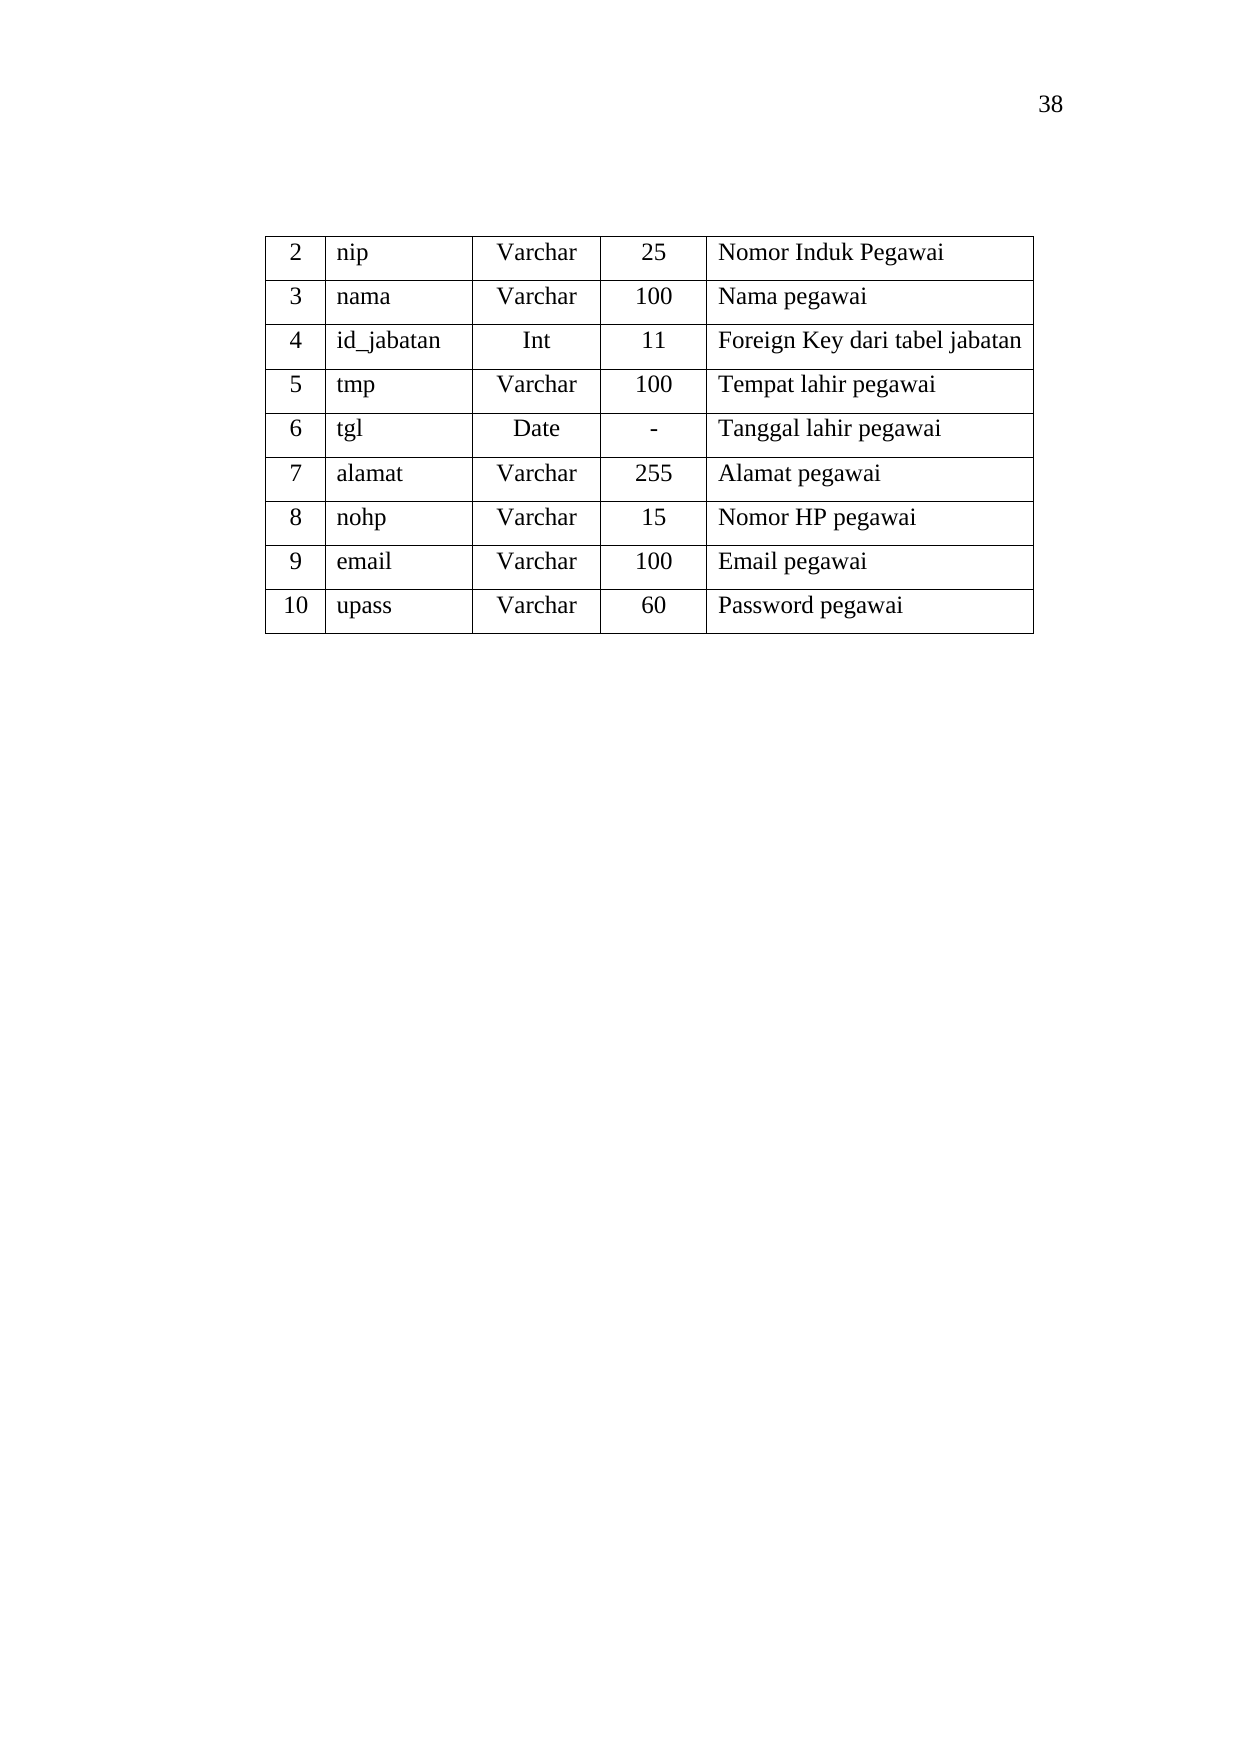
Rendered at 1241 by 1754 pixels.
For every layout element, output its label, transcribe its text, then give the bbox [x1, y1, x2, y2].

table_cell 10 [266, 590, 325, 633]
table_cell Varchar [473, 502, 600, 545]
table_cell 9 [266, 546, 325, 589]
table_cell 100 [601, 370, 706, 412]
table_cell Foreign Key dari tabel jabatan [707, 325, 1033, 368]
table_cell Varchar [473, 546, 600, 589]
table_cell nama [326, 281, 472, 324]
table_cell 7 [266, 458, 325, 501]
table_cell 3 [266, 281, 325, 324]
table_cell Password pegawai [707, 590, 1033, 633]
table_cell Varchar [473, 370, 600, 412]
table_cell alamat [326, 458, 472, 501]
table_cell 15 [601, 502, 706, 545]
table_cell tgl [326, 414, 472, 457]
table_cell Email pegawai [707, 546, 1033, 589]
table_cell Nomor Induk Pegawai [707, 237, 1033, 280]
table_cell 4 [266, 325, 325, 368]
table_cell Varchar [473, 281, 600, 324]
table_cell Nama pegawai [707, 281, 1033, 324]
table_cell Alamat pegawai [707, 458, 1033, 501]
table_cell 100 [601, 281, 706, 324]
table_cell Tanggal lahir pegawai [707, 414, 1033, 457]
table_cell 6 [266, 414, 325, 457]
table_cell upass [326, 590, 472, 633]
table_cell 5 [266, 370, 325, 412]
table_cell Varchar [473, 458, 600, 501]
table_cell Nomor HP pegawai [707, 502, 1033, 545]
table_cell - [601, 414, 706, 457]
table_cell Date [473, 414, 600, 457]
table_cell 255 [601, 458, 706, 501]
table_cell id_jabatan [326, 325, 472, 368]
table_cell tmp [326, 370, 472, 412]
table_cell Varchar [473, 590, 600, 633]
table_cell 25 [601, 237, 706, 280]
table_cell 2 [266, 237, 325, 280]
table_cell 100 [601, 546, 706, 589]
table_cell 11 [601, 325, 706, 368]
table_cell email [326, 546, 472, 589]
table_cell nip [326, 237, 472, 280]
table_cell Varchar [473, 237, 600, 280]
table_cell 8 [266, 502, 325, 545]
table_cell Tempat lahir pegawai [707, 370, 1033, 412]
table_cell Int [473, 325, 600, 368]
table_cell 60 [601, 590, 706, 633]
table_cell nohp [326, 502, 472, 545]
